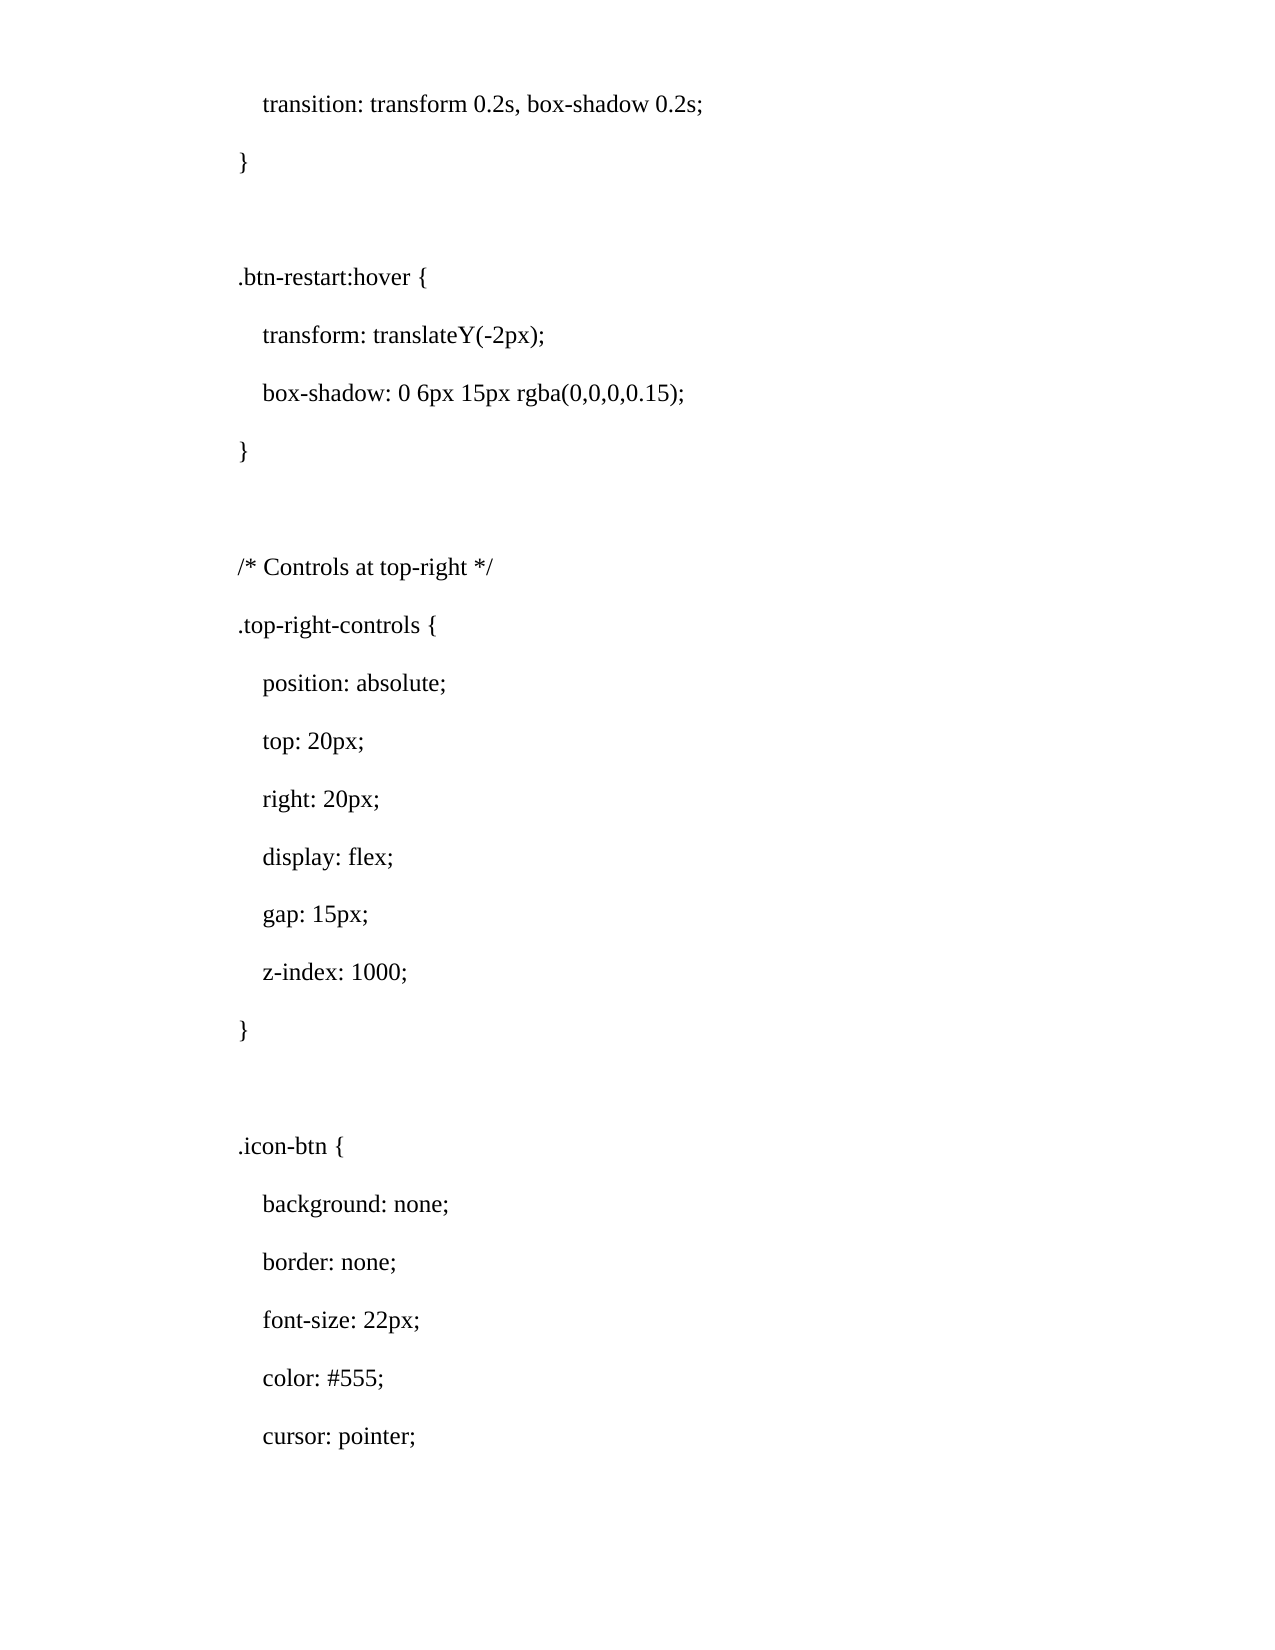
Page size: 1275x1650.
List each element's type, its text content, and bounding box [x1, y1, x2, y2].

text top: 20px; [187, 726, 1087, 754]
text display: flex; [187, 842, 1087, 870]
text cursor: pointer; [187, 1421, 1087, 1449]
text gap: 15px; [187, 899, 1087, 928]
text } [187, 147, 1087, 175]
text /* Controls at top-right */ [187, 552, 1087, 581]
text .btn-restart:hover { [187, 262, 1087, 291]
text right: 20px; [187, 784, 1087, 812]
text z-index: 1000; [187, 957, 1087, 986]
text .top-right-controls { [187, 610, 1087, 639]
text .icon-btn { [187, 1131, 1087, 1160]
text font-size: 22px; [187, 1305, 1087, 1334]
text background: none; [187, 1189, 1087, 1218]
text position: absolute; [187, 668, 1087, 697]
text box-shadow: 0 6px 15px rgba(0,0,0,0.15); [187, 378, 1087, 407]
text transition: transform 0.2s, box-shadow 0.2s; [187, 89, 1087, 117]
text } [187, 436, 1087, 465]
text } [187, 1015, 1087, 1044]
text border: none; [187, 1247, 1087, 1276]
text color: #555; [187, 1363, 1087, 1392]
text transform: translateY(-2px); [187, 320, 1087, 349]
